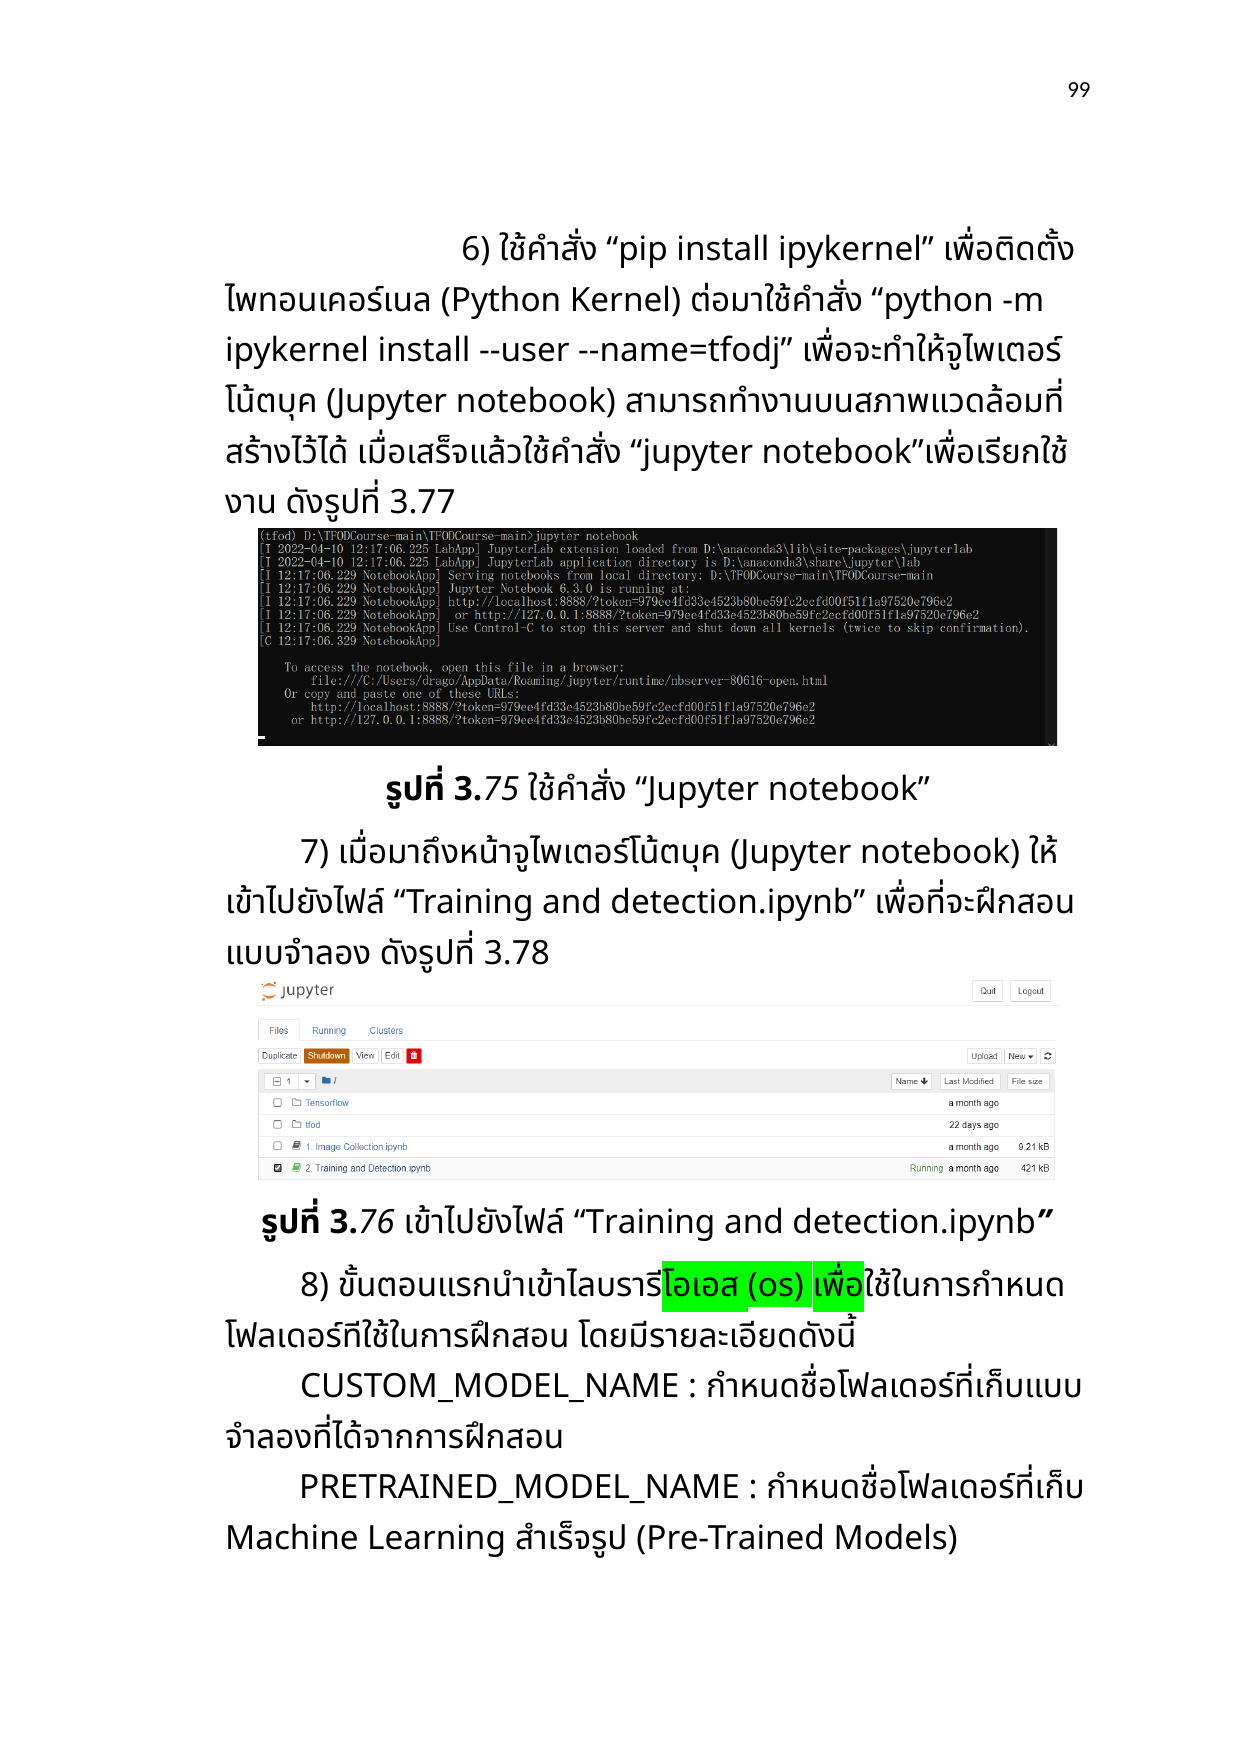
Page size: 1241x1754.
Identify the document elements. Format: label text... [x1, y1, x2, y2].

text 7) เมื่อมาถึงหน้าจูไพเตอร์โน้ตบุค (Jupyter notebook) ให้เข้าไปยังไฟล์ “Training and detection.ipynb” เพื่อที่จะฝึกสอนแบบจำลอง ดังรูปที่ 3.78 [225, 828, 1090, 979]
picture [258, 528, 1058, 746]
text 8) ขั้นตอนแรกนำเข้าไลบรารีโอเอส (os) เพื่อใช้ในการกำหนดโฟลเดอร์ทีใช้ในการฝึกสอน โดยมีรายละเอียดดังนี้ [225, 1261, 1090, 1362]
text PRETRAINED_MODEL_NAME : กำหนดชื่อโฟลเดอร์ที่เก็บ Machine Learning สำเร็จรูป (Pre-Trained Models) [225, 1463, 1090, 1564]
picture [255, 979, 1061, 1180]
text CUSTOM_MODEL_NAME : กำหนดชื่อโฟลเดอร์ที่เก็บแบบจำลองที่ได้จากการฝึกสอน [225, 1362, 1090, 1463]
text รูปที่ 3.76 เข้าไปยังไฟล์ “Training and detection.ipynb” [225, 1198, 1090, 1249]
text 6) ใช้คำสั่ง “pip install ipykernel” เพื่อติดตั้งไพทอนเคอร์เนล (Python Kernel) ต่อมาใช้คำสั่ง “python -m ipykernel install --user --name=tfodj” เพื่อจะทำให้จูไพเตอร์โน้ตบุค (Jupyter notebook) สามารถทำงานบนสภาพแวดล้อมที่สร้างไว้ได้ เมื่อเสร็จแล้วใช้คำสั่ง “jupyter notebook”เพื่อเรียกใช้งาน ดังรูปที่ 3.77 [225, 225, 1090, 529]
text รูปที่ 3.75 ใช้คำสั่ง “Jupyter notebook” [225, 764, 1090, 815]
